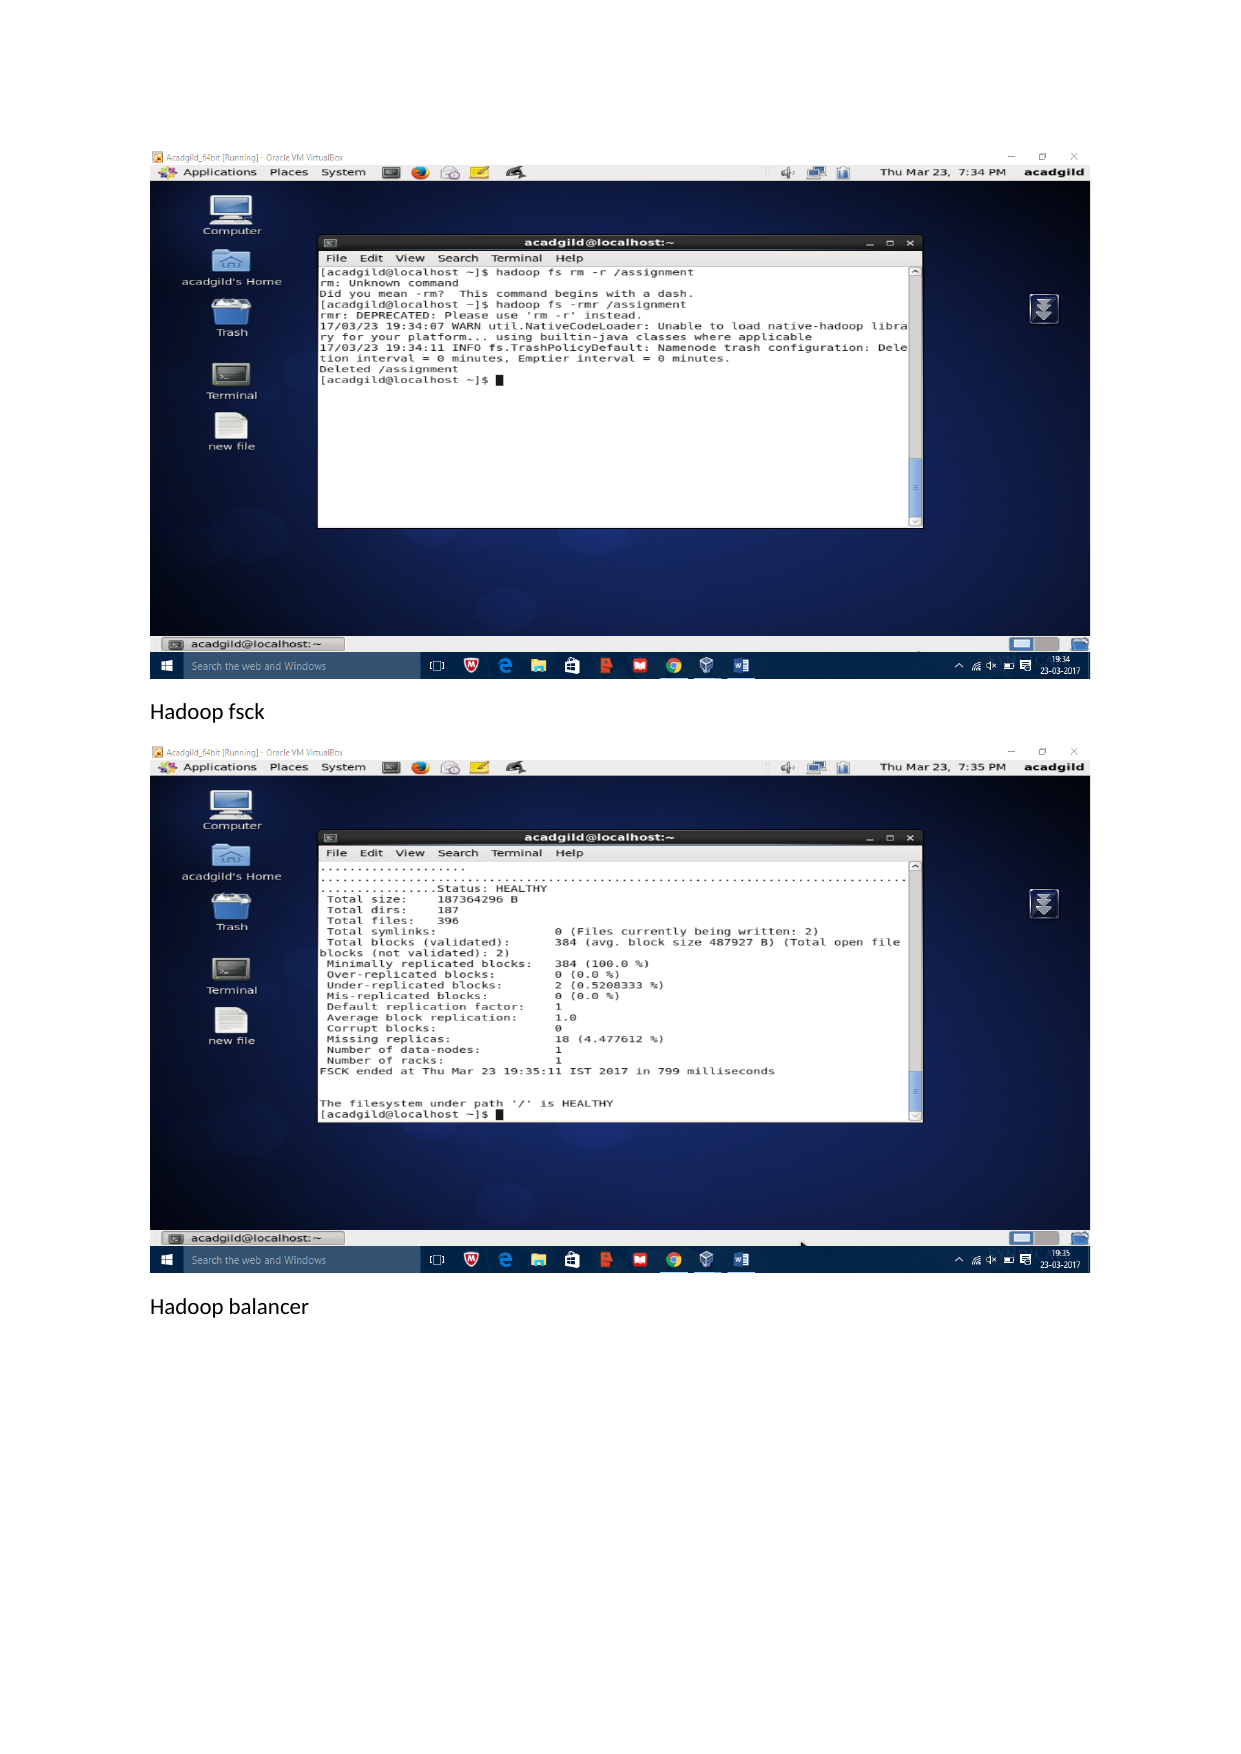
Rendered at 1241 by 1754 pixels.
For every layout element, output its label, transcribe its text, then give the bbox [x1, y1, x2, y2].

picture [150, 744, 1091, 1273]
text Hadoop balancer [150, 1292, 1090, 1320]
picture [150, 150, 1091, 679]
text Hadoop fsck [150, 697, 1090, 726]
